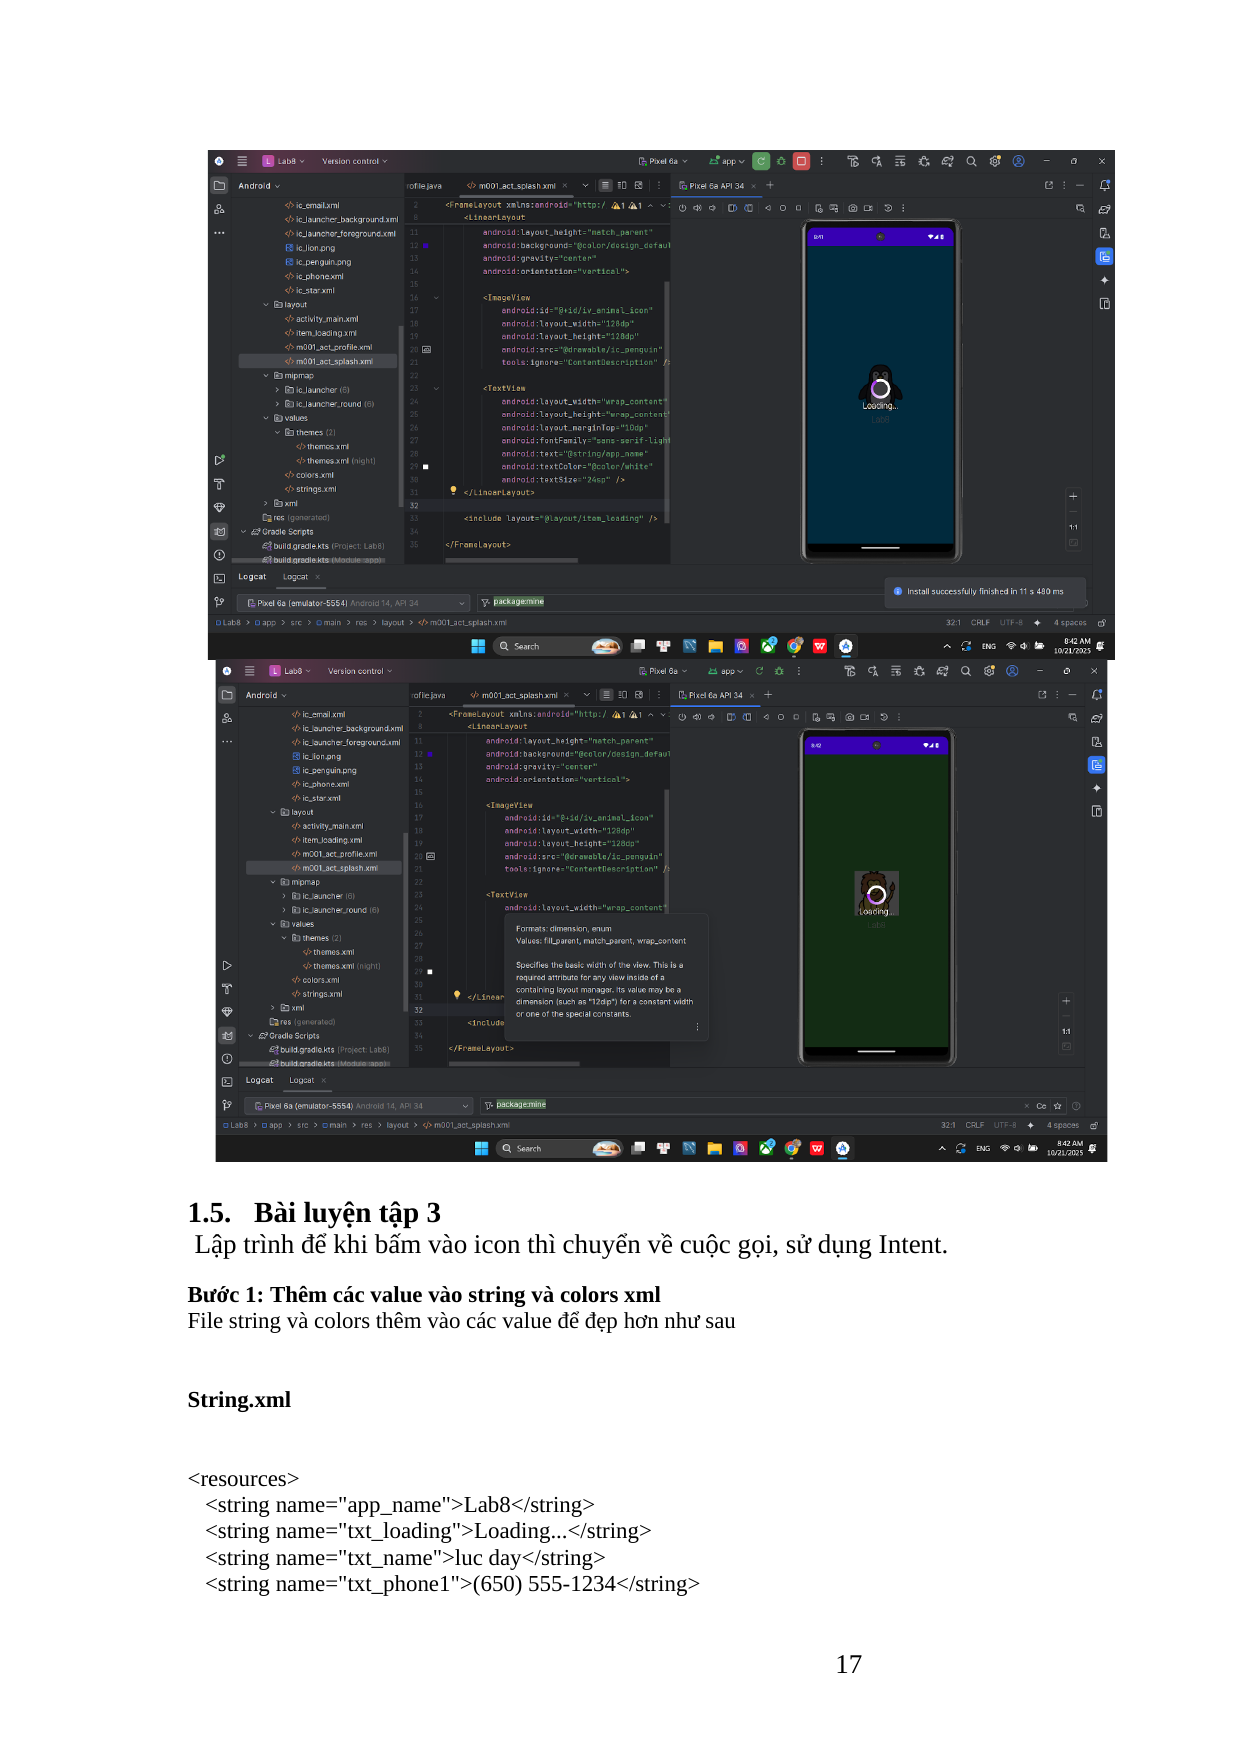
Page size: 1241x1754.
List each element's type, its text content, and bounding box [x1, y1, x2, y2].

text File string và colors thêm vào các value để đẹp hơn như sau [187, 1307, 1135, 1334]
text <string name="txt_loading">Loading...</string> [187, 1517, 1135, 1544]
subtitle Bài luyện tập 3 [187, 1195, 1135, 1228]
text Bước 1: Thêm các value vào string và colors xml [187, 1281, 1135, 1307]
text <string name="app_name">Lab8</string> [187, 1491, 1135, 1517]
picture [207, 150, 1115, 1162]
text <string name="txt_name">luc day</string> [187, 1544, 1135, 1570]
text String.xml [187, 1386, 1135, 1412]
text <string name="txt_phone1">(650) 555-1234</string> [187, 1570, 1135, 1597]
text <resources> [187, 1465, 1135, 1491]
text Lập trình để khi bấm vào icon thì chuyển về cuộc gọi, sử dụng Intent. [187, 1228, 1135, 1260]
